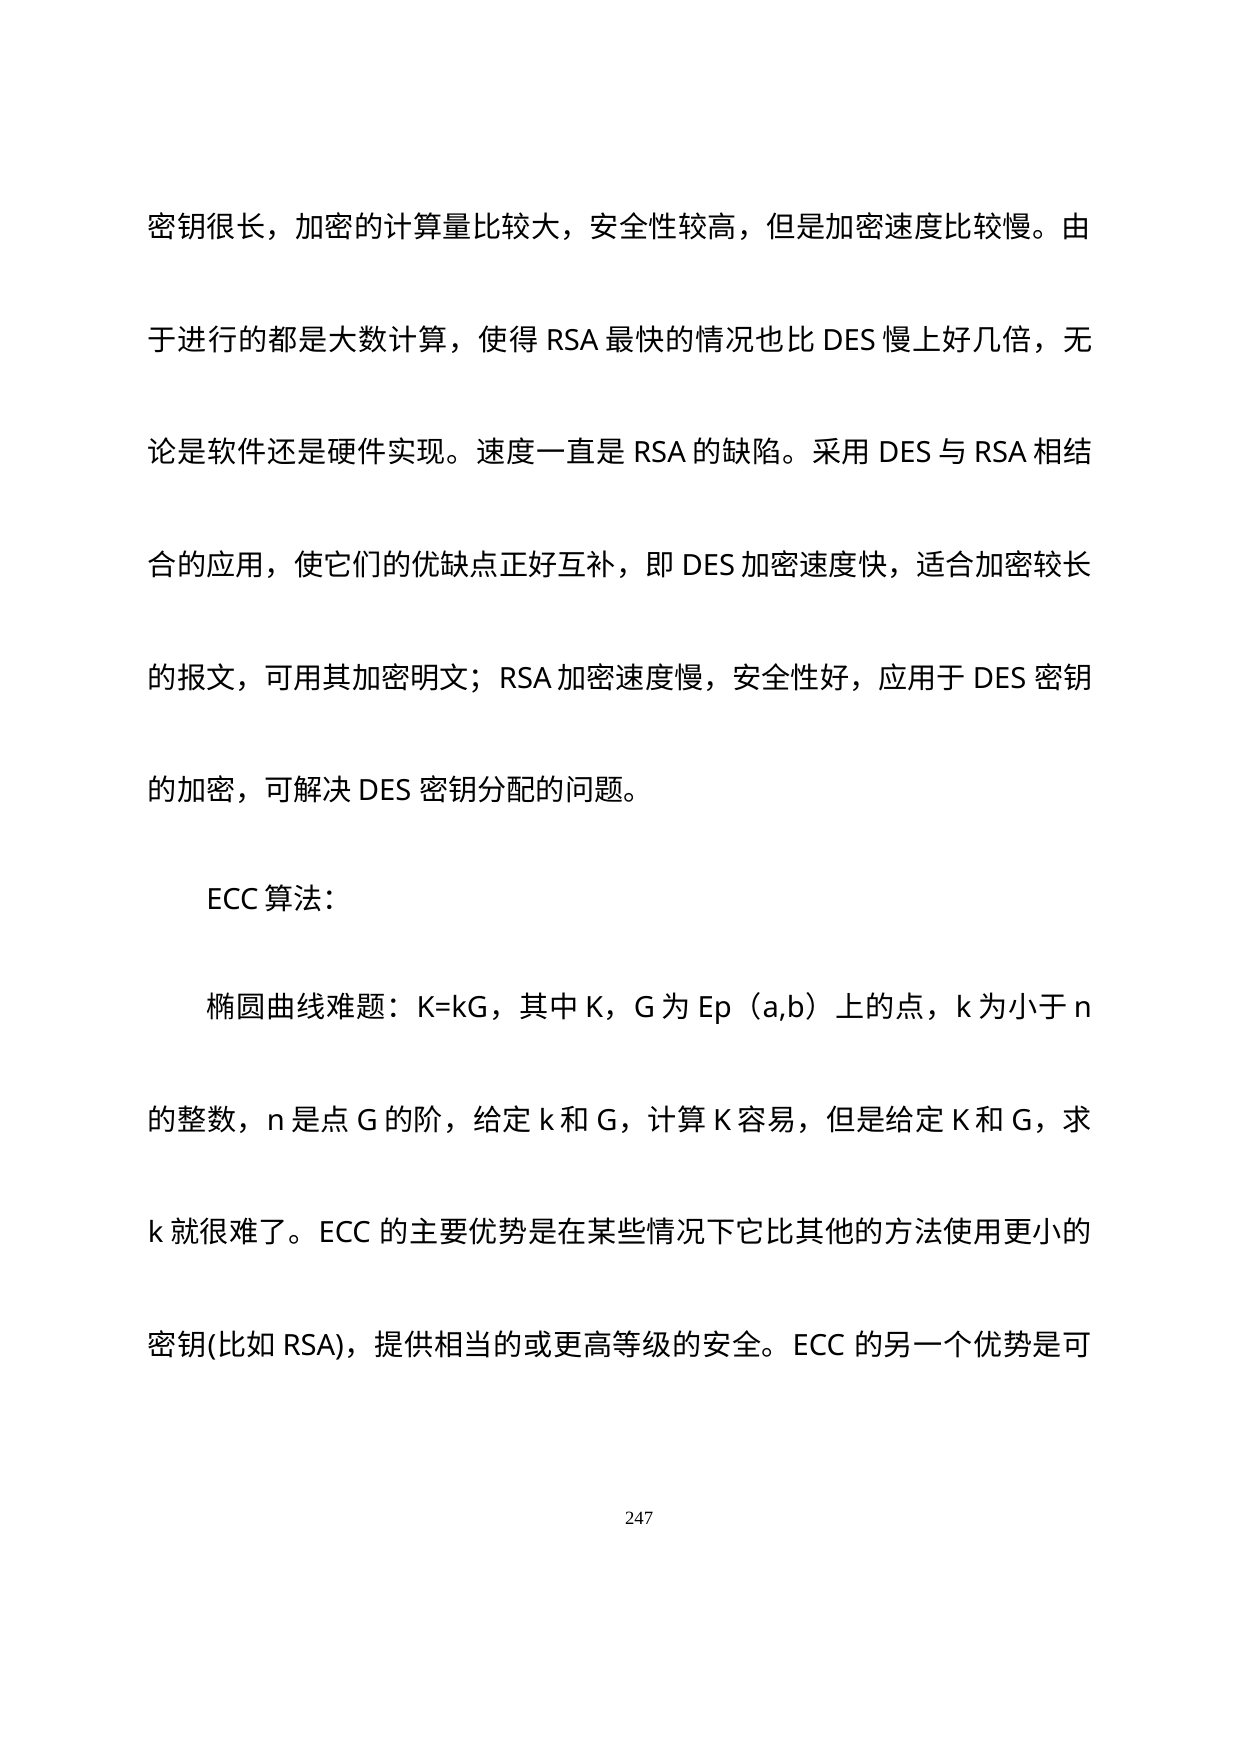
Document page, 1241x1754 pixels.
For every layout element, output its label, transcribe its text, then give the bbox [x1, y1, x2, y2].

text ECC算法： [148, 863, 1092, 931]
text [148, 971, 1092, 1377]
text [148, 191, 1092, 822]
